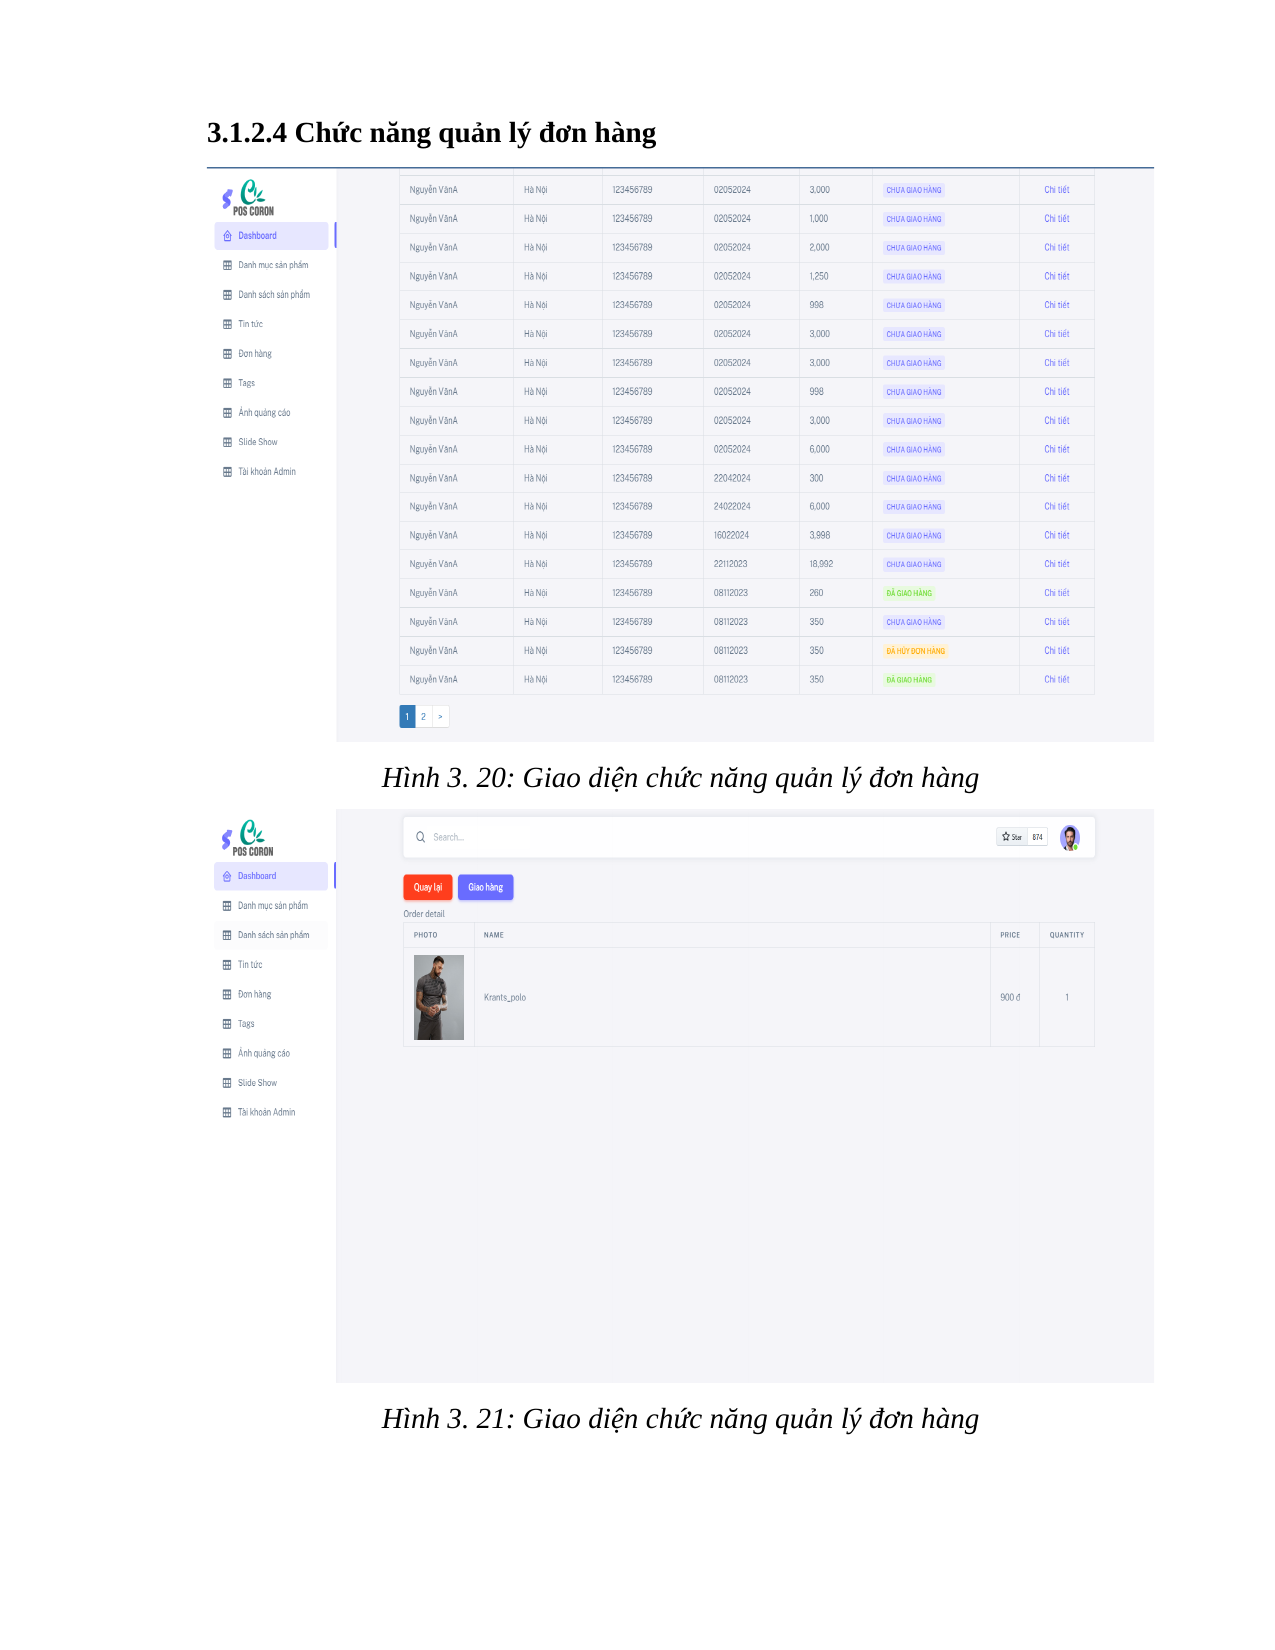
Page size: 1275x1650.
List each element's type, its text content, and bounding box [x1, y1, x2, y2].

subtitle 3.1.2.4 Chức năng quản lý đơn hàng [207, 115, 1157, 149]
picture [206, 809, 1155, 1383]
picture [206, 167, 1155, 742]
